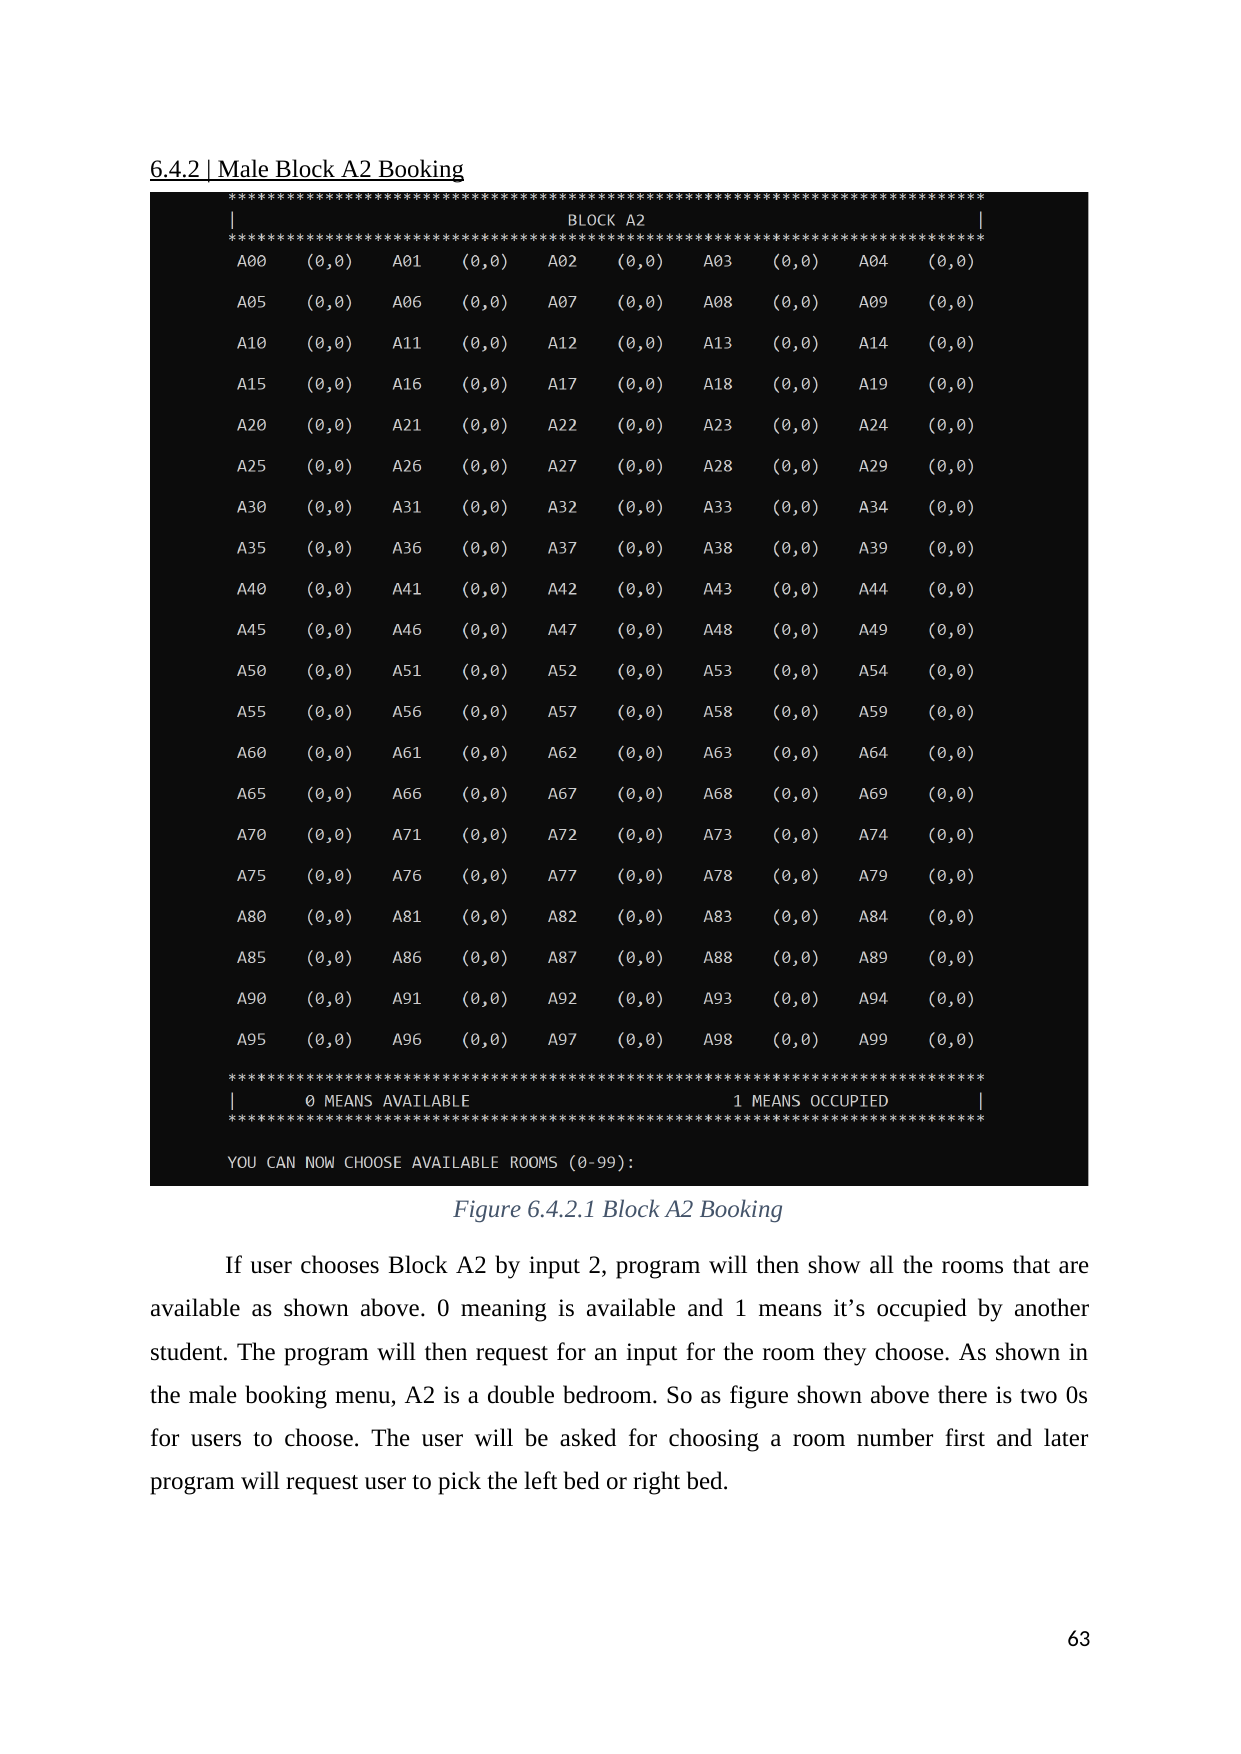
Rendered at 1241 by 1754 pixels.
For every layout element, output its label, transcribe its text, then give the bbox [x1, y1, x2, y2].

picture [150, 192, 1089, 1186]
subtitle 6.4.2 | Male Block A2 Booking [150, 154, 1090, 183]
